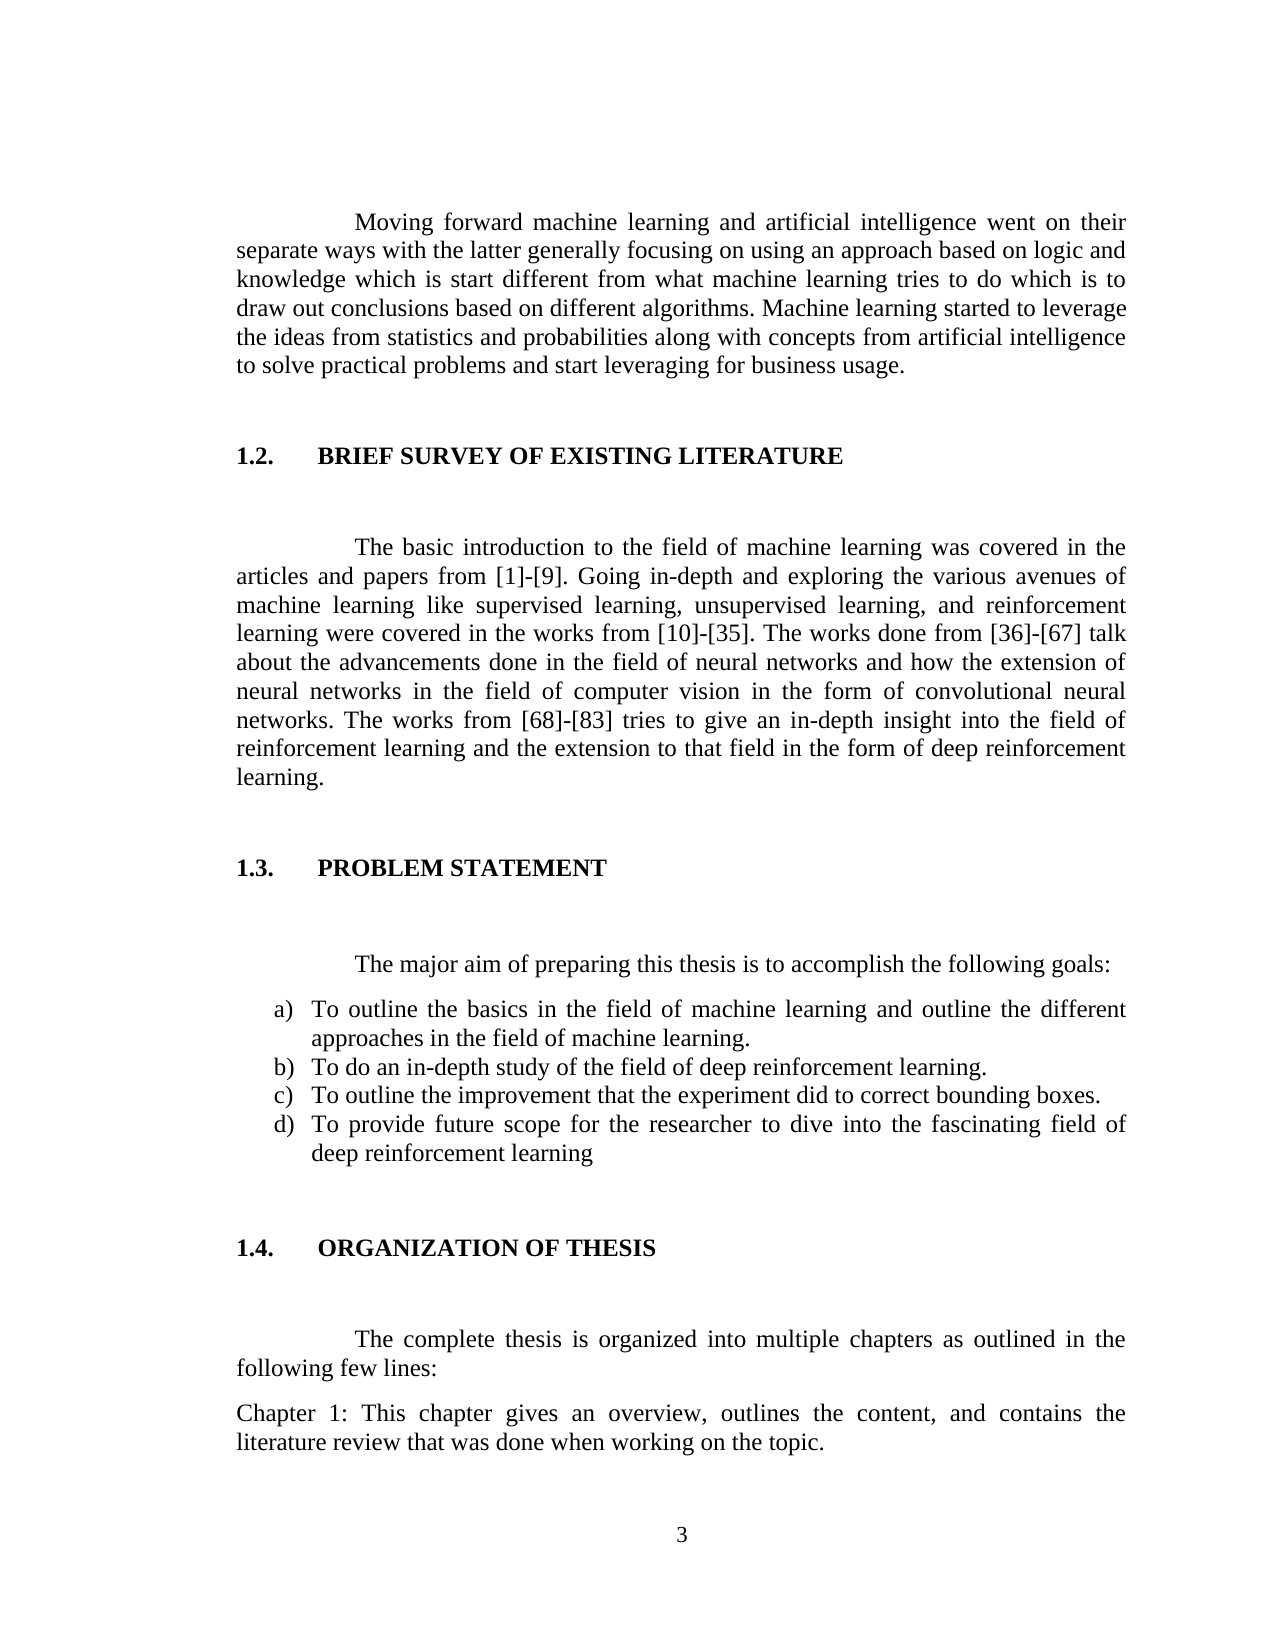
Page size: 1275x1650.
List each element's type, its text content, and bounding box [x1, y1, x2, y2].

list BRIEF SURVEY OF EXISTING LITERATURE [236, 441, 1127, 470]
text The complete thesis is organized into multiple chapters as outlined in the following few lines: [236, 1324, 1127, 1382]
list PROBLEM STATEMENT [236, 853, 1127, 882]
list To do an in-depth study of the field of deep reinforcement learning. [274, 1052, 1127, 1080]
list To outline the improvement that the experiment did to correct bounding boxes. [274, 1080, 1127, 1109]
text The major aim of preparing this thesis is to accomplish the following goals: [236, 949, 1127, 977]
text The basic introduction to the field of machine learning was covered in the articles and papers from [1]-[9]. Going in-depth and exploring the various avenues of machine learning like supervised learning, unsupervised learning, and reinforcement learning were covered in the works from [10]-[35]. The works done from [36]-[67] talk about the advancements done in the field of neural networks and how the extension of neural networks in the field of computer vision in the form of convolutional neural networks. The works from [68]-[83] tries to give an in-depth insight into the field of reinforcement learning and the extension to that field in the form of deep reinforcement learning. [236, 532, 1127, 791]
text Moving forward machine learning and artificial intelligence went on their separate ways with the latter generally focusing on using an approach based on logic and knowledge which is start different from what machine learning tries to do which is to draw out conclusions based on different algorithms. Machine learning started to leverage the ideas from statistics and probabilities along with concepts from artificial intelligence to solve practical problems and start leveraging for business usage. [236, 207, 1127, 379]
text Chapter 1: This chapter gives an overview, outlines the content, and contains the literature review that was done when working on the topic. [236, 1398, 1127, 1456]
list ORGANIZATION OF THESIS [236, 1233, 1127, 1262]
list To outline the basics in the field of machine learning and outline the different approaches in the field of machine learning. [274, 994, 1127, 1052]
list To provide future scope for the researcher to dive into the fascinating field of deep reinforcement learning [274, 1109, 1127, 1167]
